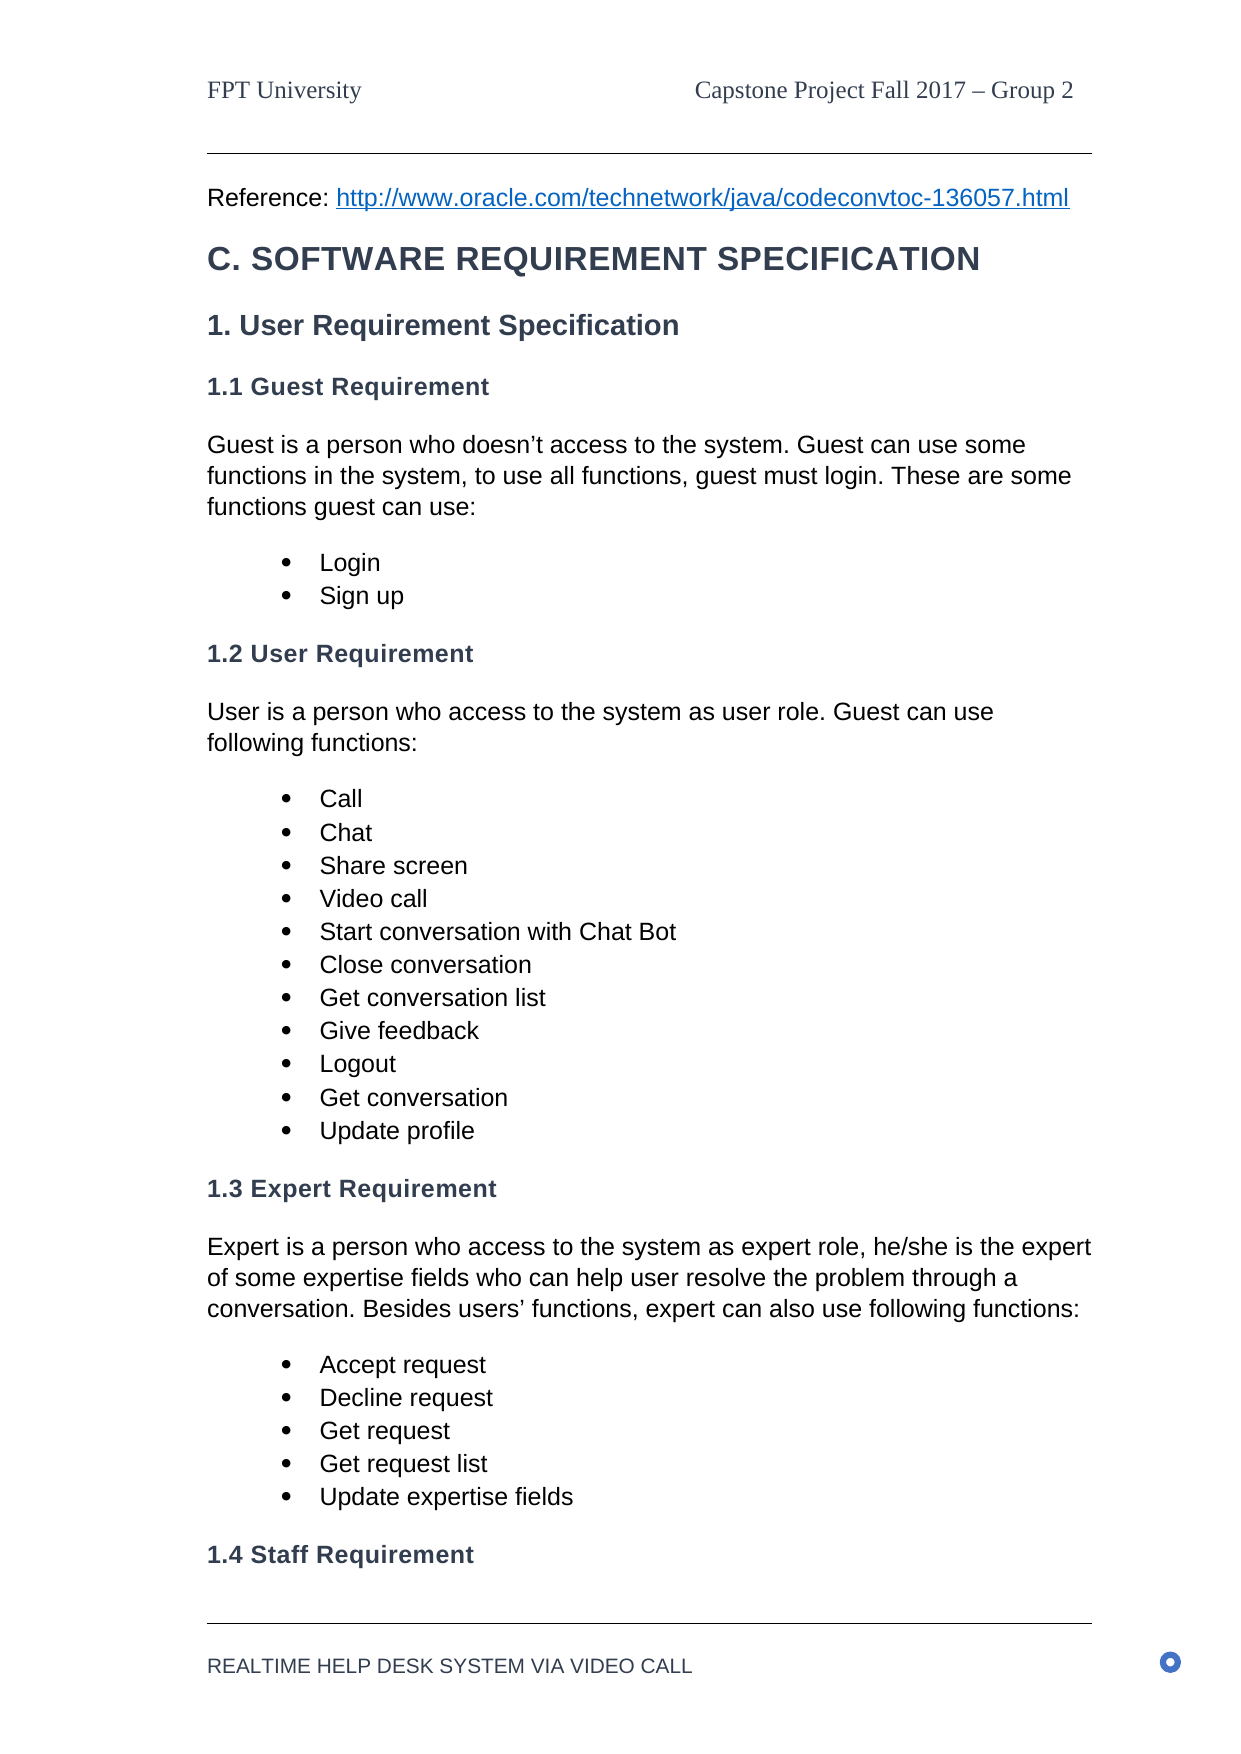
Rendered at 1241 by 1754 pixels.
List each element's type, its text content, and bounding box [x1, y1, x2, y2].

list Logout [282, 1049, 1092, 1078]
text Reference: http://www.oracle.com/technetwork/java/codeconvtoc-136057.html [207, 183, 1092, 212]
subtitle 1.3 Expert Requirement [207, 1174, 1092, 1202]
list Accept request [282, 1350, 1092, 1379]
list Start conversation with Chat Bot [282, 917, 1092, 946]
list Give feedback [282, 1016, 1092, 1045]
subtitle 1. User Requirement Specification [207, 308, 1092, 342]
list Get request list [282, 1449, 1092, 1478]
list Get conversation [282, 1082, 1092, 1111]
list Call [282, 784, 1092, 813]
list Get conversation list [282, 983, 1092, 1012]
subtitle 1.4 Staff Requirement [207, 1541, 1092, 1569]
list Video call [282, 884, 1092, 913]
subtitle 1.2 User Requirement [207, 639, 1092, 668]
list Get request [282, 1416, 1092, 1445]
list Share screen [282, 851, 1092, 879]
list Chat [282, 817, 1092, 846]
list Update profile [282, 1116, 1092, 1144]
list Close conversation [282, 950, 1092, 979]
subtitle 1.1 Guest Requirement [207, 372, 1092, 401]
list Sign up [282, 581, 1092, 610]
text Guest is a person who doesn’t access to the system. Guest can use some functions in the system, to use all functions, guest must login. These are some functions guest can use: [207, 430, 1092, 521]
text User is a person who access to the system as user role. Guest can use following functions: [207, 697, 1092, 757]
text Expert is a person who access to the system as expert role, he/she is the expert of some expertise fields who can help user resolve the problem through a conversation. Besides users’ functions, expert can also use following functions: [207, 1232, 1092, 1323]
list Login [282, 548, 1092, 577]
subtitle C. SOFTWARE REQUIREMENT SPECIFICATION [207, 239, 1092, 278]
list Decline request [282, 1383, 1092, 1412]
list Update expertise fields [282, 1482, 1092, 1511]
